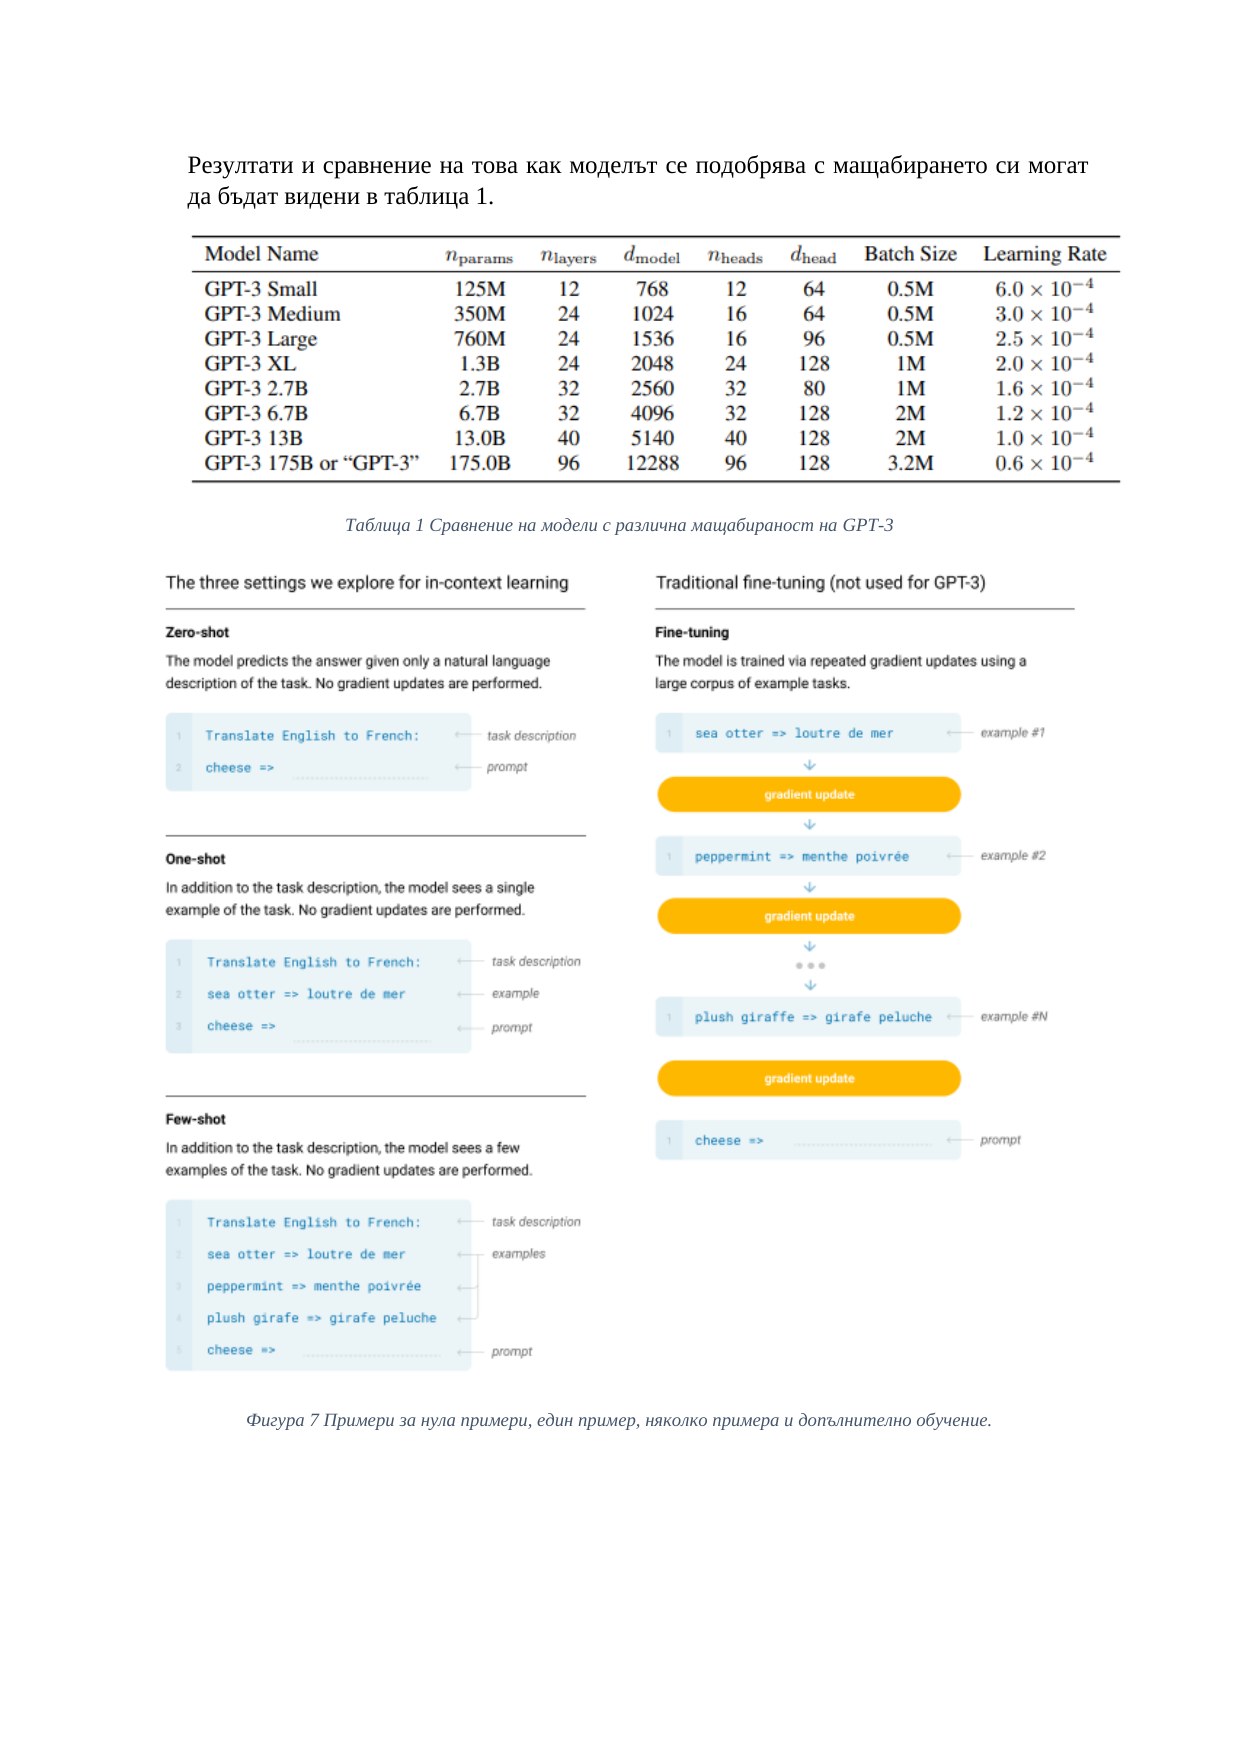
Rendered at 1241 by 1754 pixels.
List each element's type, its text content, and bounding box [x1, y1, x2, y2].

text Таблица 1 Сравнение на модели с различна мащабираност на GPT-3 [150, 514, 1090, 535]
picture [150, 556, 1091, 1391]
text Фигура 7 Примери за нула примери, един пример, няколко примера и допълнително обучение. [150, 1409, 1090, 1431]
picture [187, 228, 1128, 495]
text Резултати и сравнение на това как моделът се подобрява с мащабирането си могат да бъдат видени в таблица 1. [187, 150, 1090, 210]
